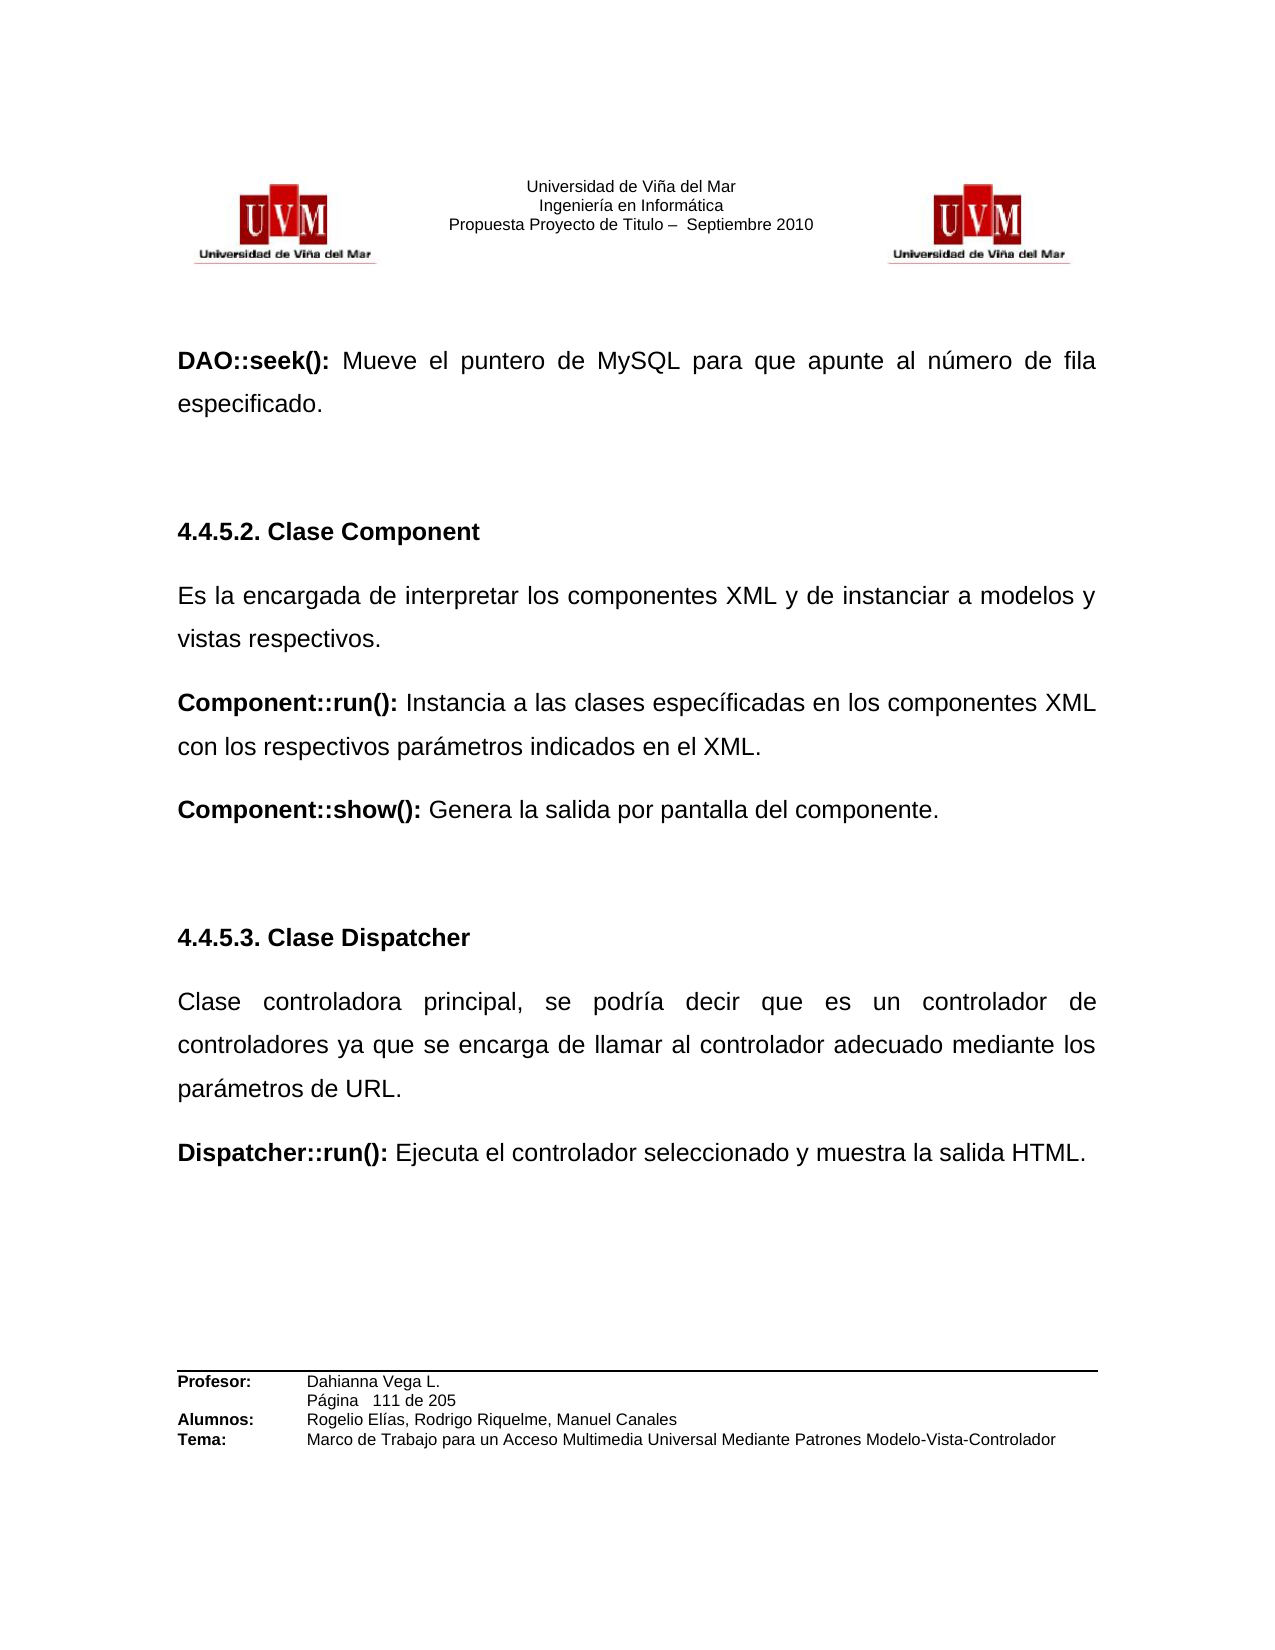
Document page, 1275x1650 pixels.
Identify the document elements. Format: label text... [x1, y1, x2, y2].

picture [871, 176, 1084, 267]
text Component::show(): Genera la salida por pantalla del componente. [177, 796, 1098, 824]
text Clase controladora principal, se podría decir que es un controlador de controladores ya que se encarga de llamar al controlador adecuado mediante los parámetros de URL. [177, 987, 1098, 1102]
text DAO::seek(): Mueve el puntero de MySQL para que apunte al número de fila especificado. [177, 346, 1098, 418]
text 4.4.5.3. Clase Dispatcher [177, 923, 1098, 952]
picture [177, 176, 390, 267]
text Es la encargada de interpretar los componentes XML y de instanciar a modelos y vistas respectivos. [177, 581, 1098, 653]
text Component::run(): Instancia a las clases específicadas en los componentes XML con los respectivos parámetros indicados en el XML. [177, 688, 1098, 760]
text Dispatcher::run(): Ejecuta el controlador seleccionado y muestra la salida HTML. [177, 1138, 1098, 1166]
text 4.4.5.2. Clase Component [177, 517, 1098, 546]
